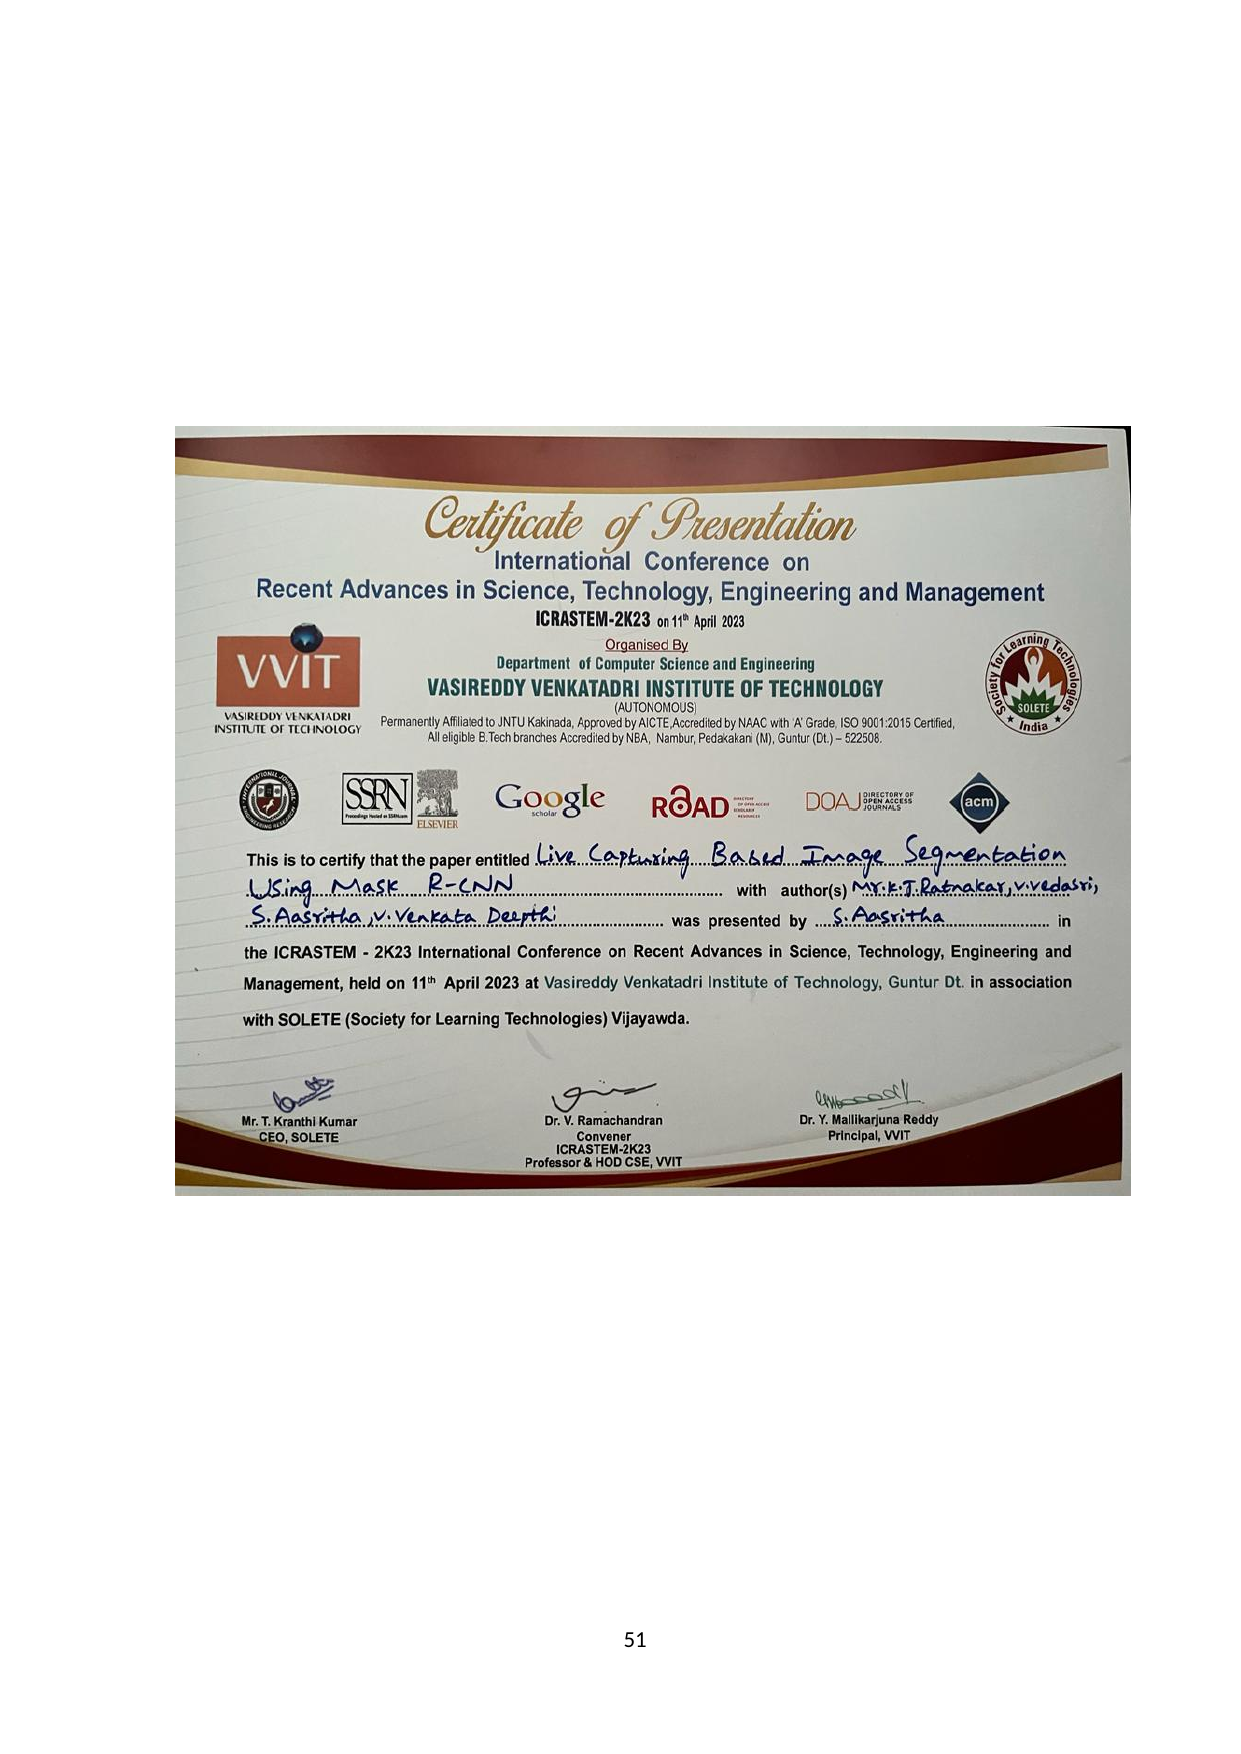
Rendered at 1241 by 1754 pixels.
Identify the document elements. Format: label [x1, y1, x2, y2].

picture [175, 426, 1131, 1196]
